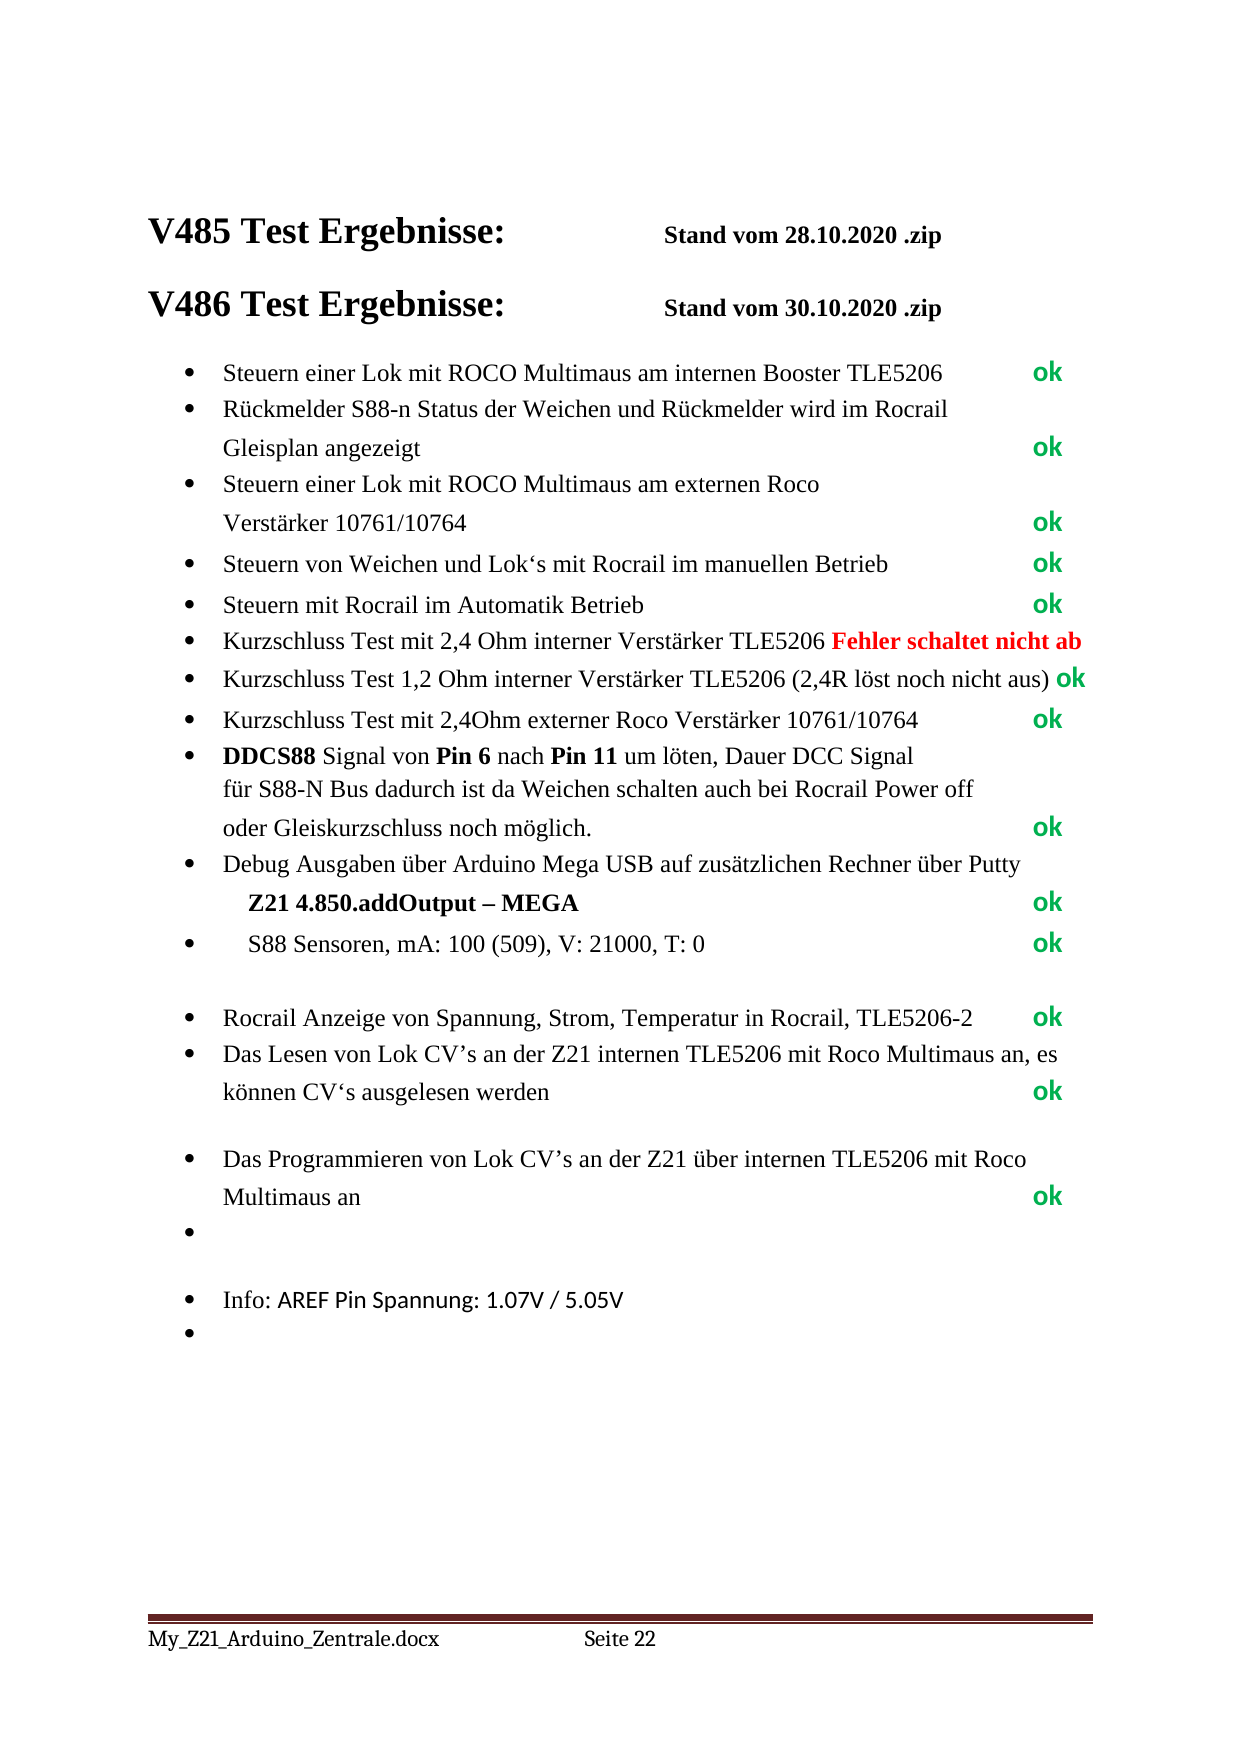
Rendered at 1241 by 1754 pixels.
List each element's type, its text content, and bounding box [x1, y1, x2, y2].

list Kurzschluss Test mit 2,4Ohm externer Roco Verstärker 10761/10764 ok [185, 700, 1093, 736]
list DDCS88 Signal von Pin 6 nach Pin 11 um löten, Dauer DCC Signal für S88-N Bus dadurch ist da Weichen schalten auch bei Rocrail Power off oder Gleiskurzschluss noch möglich. ok [185, 741, 1093, 844]
list Debug Ausgaben über Arduino Mega USB auf zusätzlichen Rechner über Putty Z21 4.850.addOutput – MEGA ok [185, 849, 1093, 919]
list Steuern einer Lok mit ROCO Multimaus am internen Booster TLE5206 ok [185, 353, 1093, 389]
list Rocrail Anzeige von Spannung, Strom, Temperatur in Rocrail, TLE5206-2 ok [185, 998, 1093, 1034]
list Das Lesen von Lok CV’s an der Z21 internen TLE5206 mit Roco Multimaus an, es können CV‘s ausgelesen werden ok [185, 1039, 1093, 1140]
subtitle V486 Test Ergebnisse: Stand vom 30.10.2020 .zip [148, 281, 1093, 324]
list Das Programmieren von Lok CV’s an der Z21 über internen TLE5206 mit Roco Multimaus an ok [185, 1144, 1093, 1213]
list S88 Sensoren, mA: 100 (509), V: 21000, T: 0 ok [185, 924, 1093, 960]
list Info: AREF Pin Spannung: 1.07V / 5.05V [185, 1284, 1093, 1315]
list Kurzschluss Test 1,2 Ohm interner Verstärker TLE5206 (2,4R löst noch nicht aus) ok [185, 659, 1093, 695]
list Kurzschluss Test mit 2,4 Ohm interner Verstärker TLE5206 Fehler schaltet nicht ab [185, 626, 1093, 655]
subtitle V485 Test Ergebnisse: Stand vom 28.10.2020 .zip [148, 209, 1093, 252]
list Steuern mit Rocrail im Automatik Betrieb ok [185, 585, 1093, 621]
list Steuern einer Lok mit ROCO Multimaus am externen Roco Verstärker 10761/10764 ok [185, 469, 1093, 539]
list Rückmelder S88-n Status der Weichen und Rückmelder wird im Rocrail Gleisplan angezeigt ok [185, 394, 1093, 464]
list Steuern von Weichen und Lok‘s mit Rocrail im manuellen Betrieb ok [185, 544, 1093, 580]
